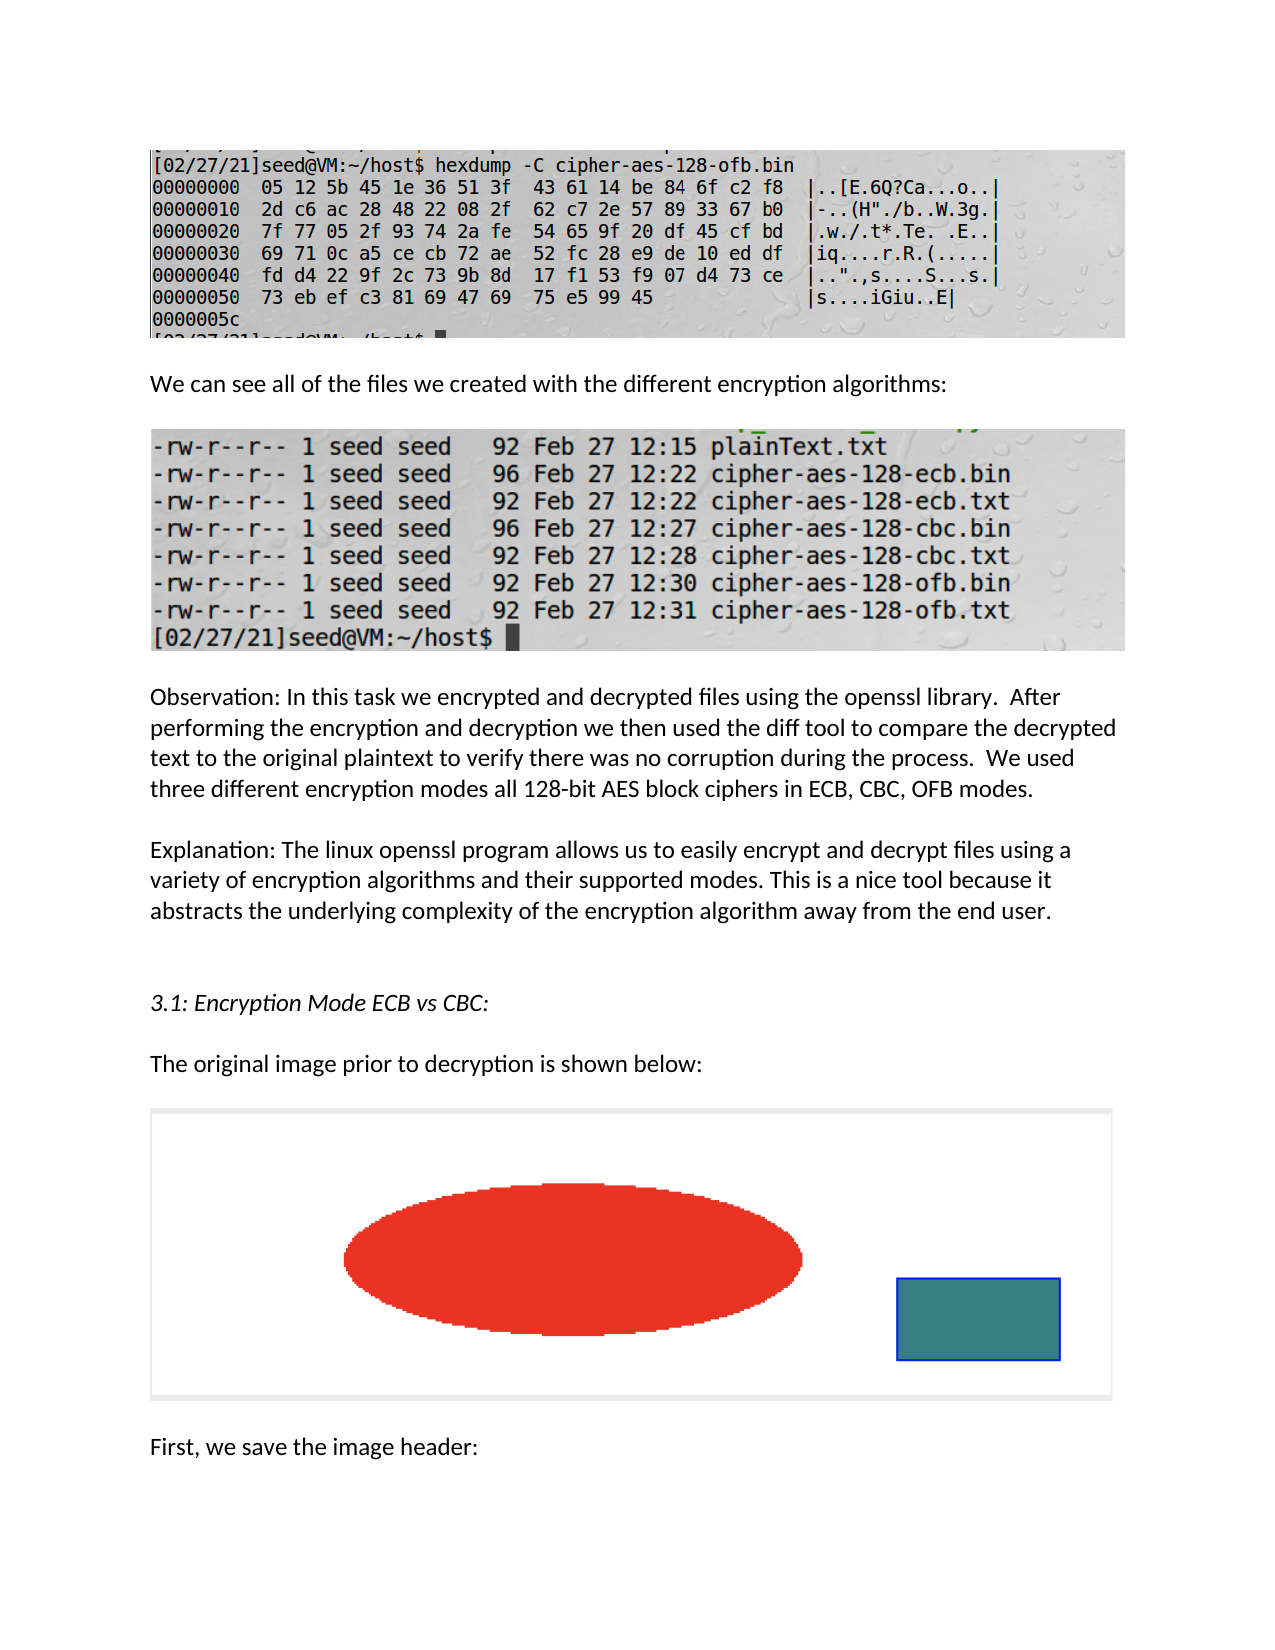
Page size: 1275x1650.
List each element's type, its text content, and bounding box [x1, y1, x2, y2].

text The original image prior to decryption is shown below: [150, 1048, 1125, 1078]
picture [150, 150, 1125, 338]
text We can see all of the files we created with the different encryption algorithms: [150, 368, 1125, 399]
picture [150, 1108, 1113, 1401]
text Explanation: The linux openssl program allows us to easily encrypt and decrypt files using a variety of encryption algorithms and their supported modes. This is a nice tool because it abstracts the underlying complexity of the encryption algorithm away from the end user. [150, 834, 1125, 926]
text 3.1: Encryption Mode ECB vs CBC: [150, 987, 1125, 1017]
text First, we save the image header: [150, 1431, 1125, 1462]
picture [150, 429, 1125, 651]
text Observation: In this task we encrypted and decrypted files using the openssl library. After performing the encryption and decryption we then used the diff tool to compare the decrypted text to the original plaintext to verify there was no corruption during the process. We used three different encryption modes all 128-bit AES block ciphers in ECB, CBC, OFB modes. [150, 682, 1125, 804]
